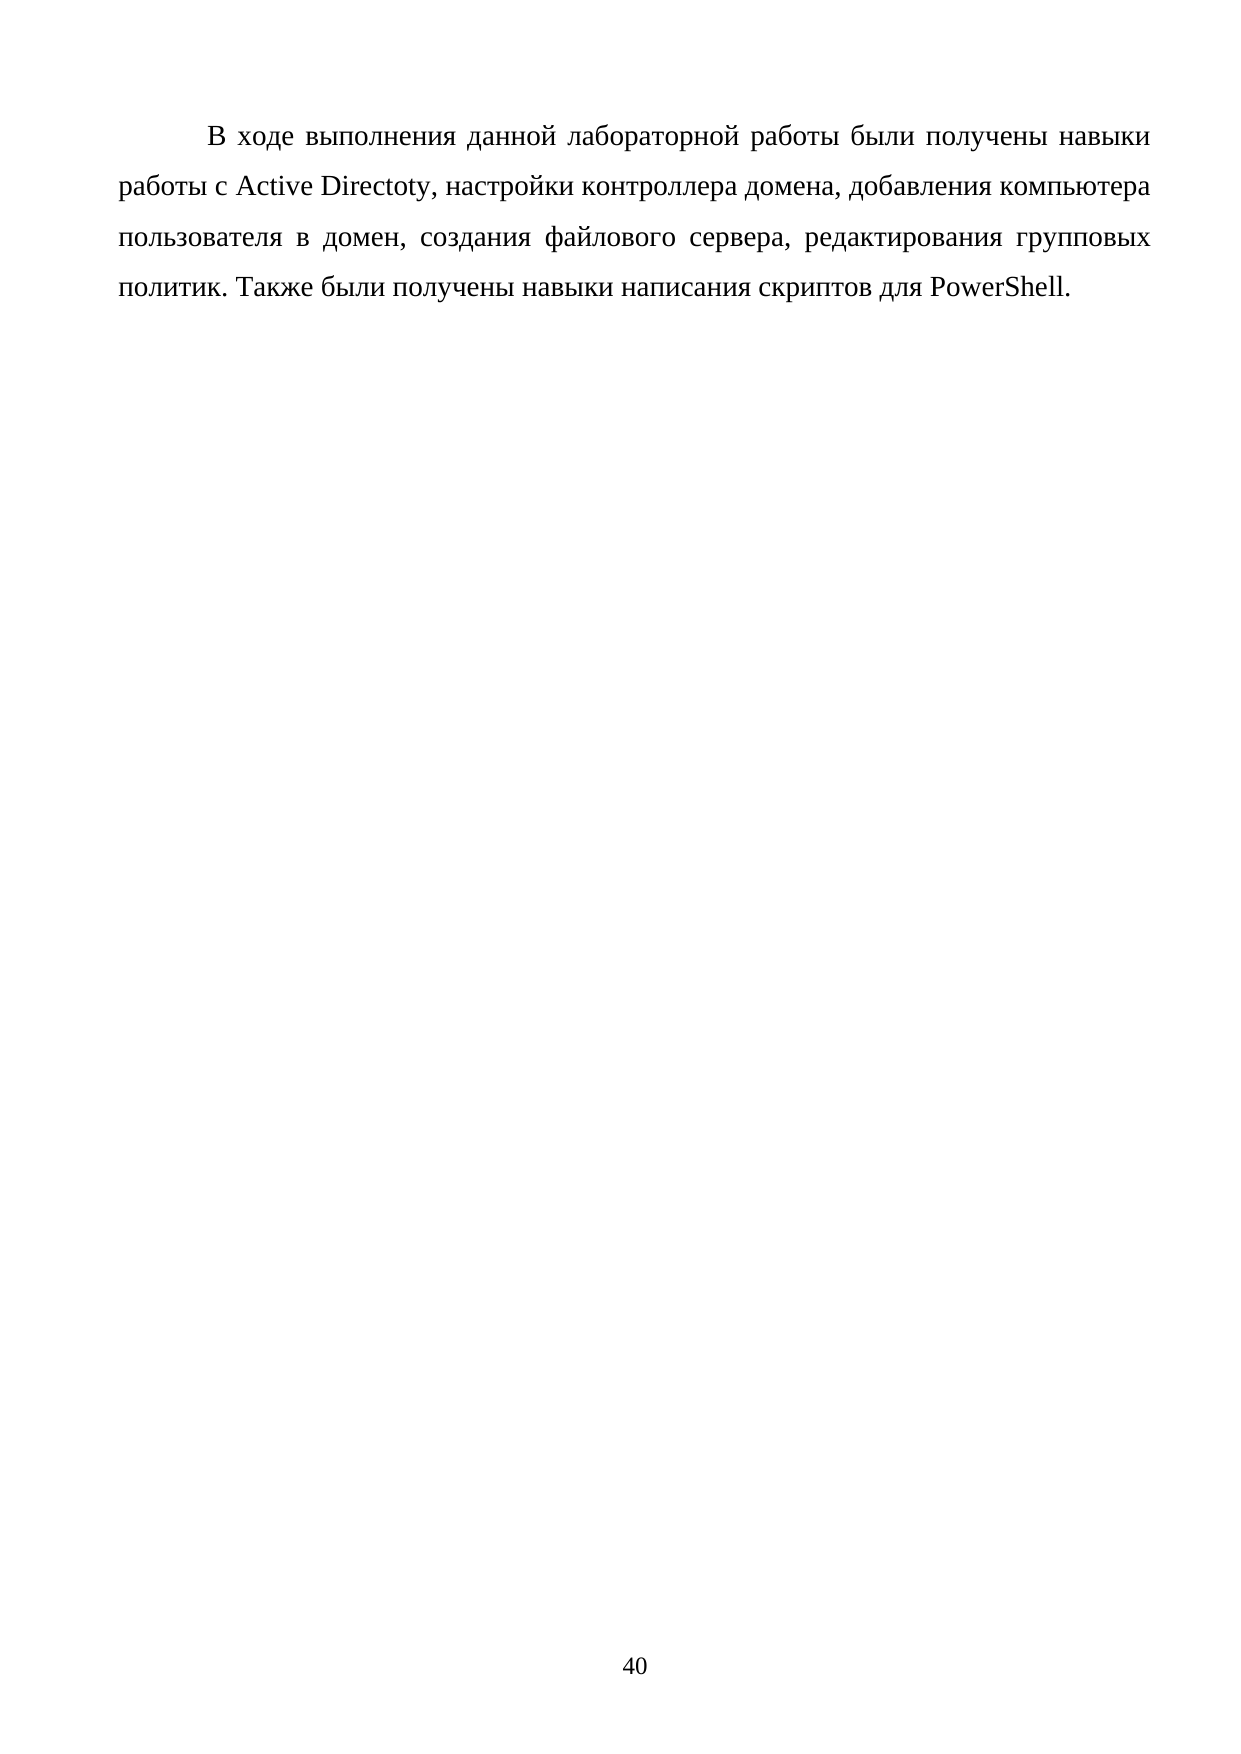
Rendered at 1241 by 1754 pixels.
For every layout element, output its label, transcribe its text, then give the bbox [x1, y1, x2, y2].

text В ходе выполнения данной лабораторной работы были получены навыки работы с Active Directoty, настройки контроллера домена, добавления компьютера пользователя в домен, создания файлового сервера, редактирования групповых политик. Также были получены навыки написания скриптов для PowerShell. [118, 118, 1152, 303]
